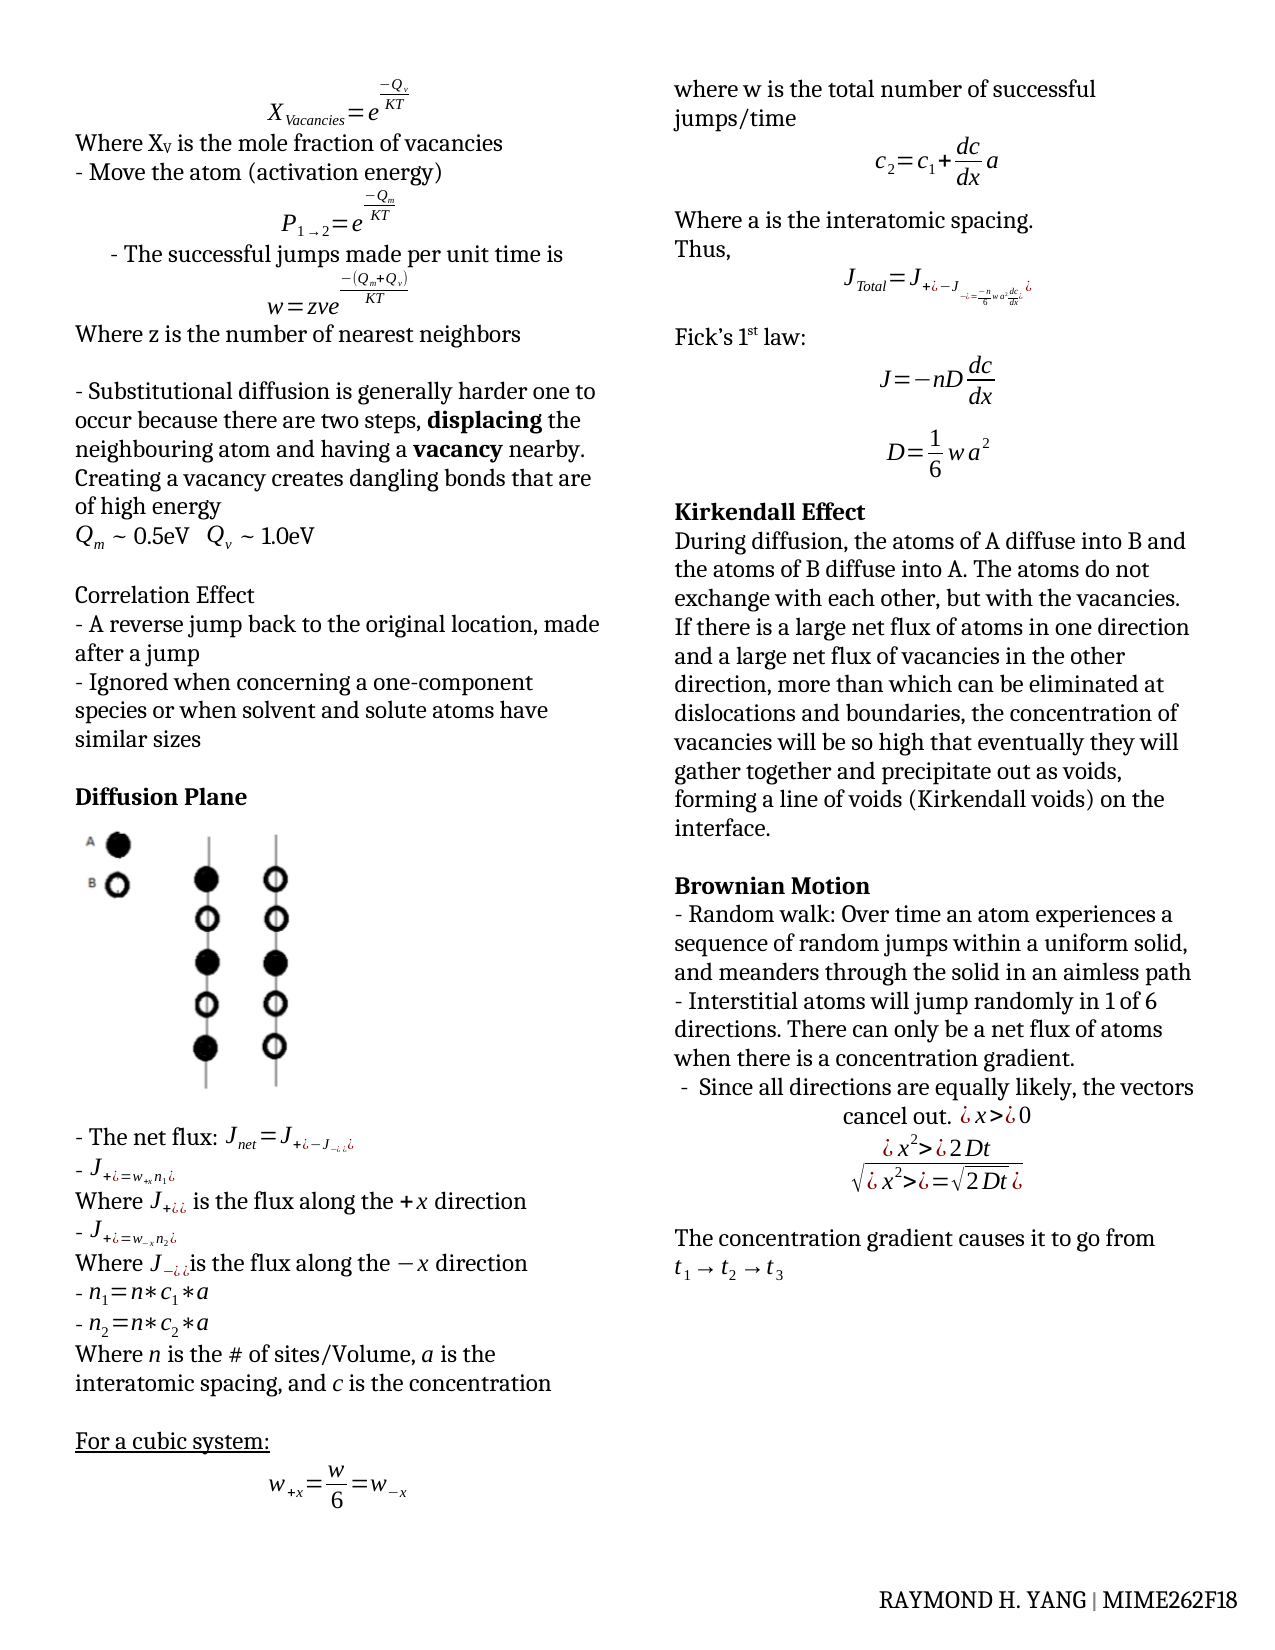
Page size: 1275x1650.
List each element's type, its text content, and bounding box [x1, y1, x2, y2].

text - Move the atom (activation energy) [75, 158, 601, 186]
text - Ignored when concerning a one-component species or when solvent and solute atoms have similar sizes [75, 667, 601, 754]
text - Random walk: Over time an atom experiences a sequence of random jumps within a uniform solid, and meanders through the solid in an aimless path [674, 900, 1200, 987]
text - The net flux: [75, 1122, 601, 1153]
text Fick’s 1st law: [674, 322, 1200, 351]
text Where a is the interatomic spacing. [674, 206, 1200, 234]
text - A reverse jump back to the original location, made after a jump [75, 610, 601, 667]
text For a cubic system: [75, 1427, 601, 1455]
text - The successful jumps made per unit time is [75, 240, 601, 320]
text Brownian Motion [674, 872, 1200, 900]
picture [75, 811, 357, 1122]
text Thus, [674, 234, 1200, 263]
text Where z is the number of nearest neighbors [75, 320, 601, 348]
text - [75, 1153, 601, 1187]
text Where is the flux along the direction [75, 1249, 601, 1278]
text - [75, 1309, 601, 1340]
text - Interstitial atoms will jump randomly in 1 of 6 directions. There can only be a net flux of atoms when there is a concentration gradient. [674, 987, 1200, 1073]
text - Since all directions are equally likely, the vectors cancel out. [674, 1073, 1200, 1130]
text - [75, 1215, 601, 1249]
text The concentration gradient causes it to go from [674, 1224, 1200, 1284]
text Where is the # of sites/Volume, is the interatomic spacing, and is the concentration [75, 1340, 601, 1398]
text where w is the total number of successful jumps/time [674, 75, 1200, 132]
text - [75, 1278, 601, 1309]
text ~ 0.5eV ~ 1.0eV [75, 521, 601, 552]
text Correlation Effect [75, 581, 601, 610]
text Kirkendall Effect [674, 498, 1200, 527]
text Diffusion Plane [75, 782, 601, 811]
text Where XV is the mole fraction of vacancies [75, 129, 601, 158]
text Where is the flux along the direction [75, 1187, 601, 1215]
text - Substitutional diffusion is generally harder one to occur because there are two steps, displacing the neighbouring atom and having a vacancy nearby. Creating a vacancy creates dangling bonds that are of high energy [75, 377, 601, 521]
text During diffusion, the atoms of A diffuse into B and the atoms of B diffuse into A. The atoms do not exchange with each other, but with the vacancies. If there is a large net flux of atoms in one direction and a large net flux of vacancies in the other direction, more than which can be eliminated at dislocations and boundaries, the concentration of vacancies will be so high that eventually they will gather together and precipitate out as voids, forming a line of voids (Kirkendall voids) on the interface. [674, 527, 1200, 843]
